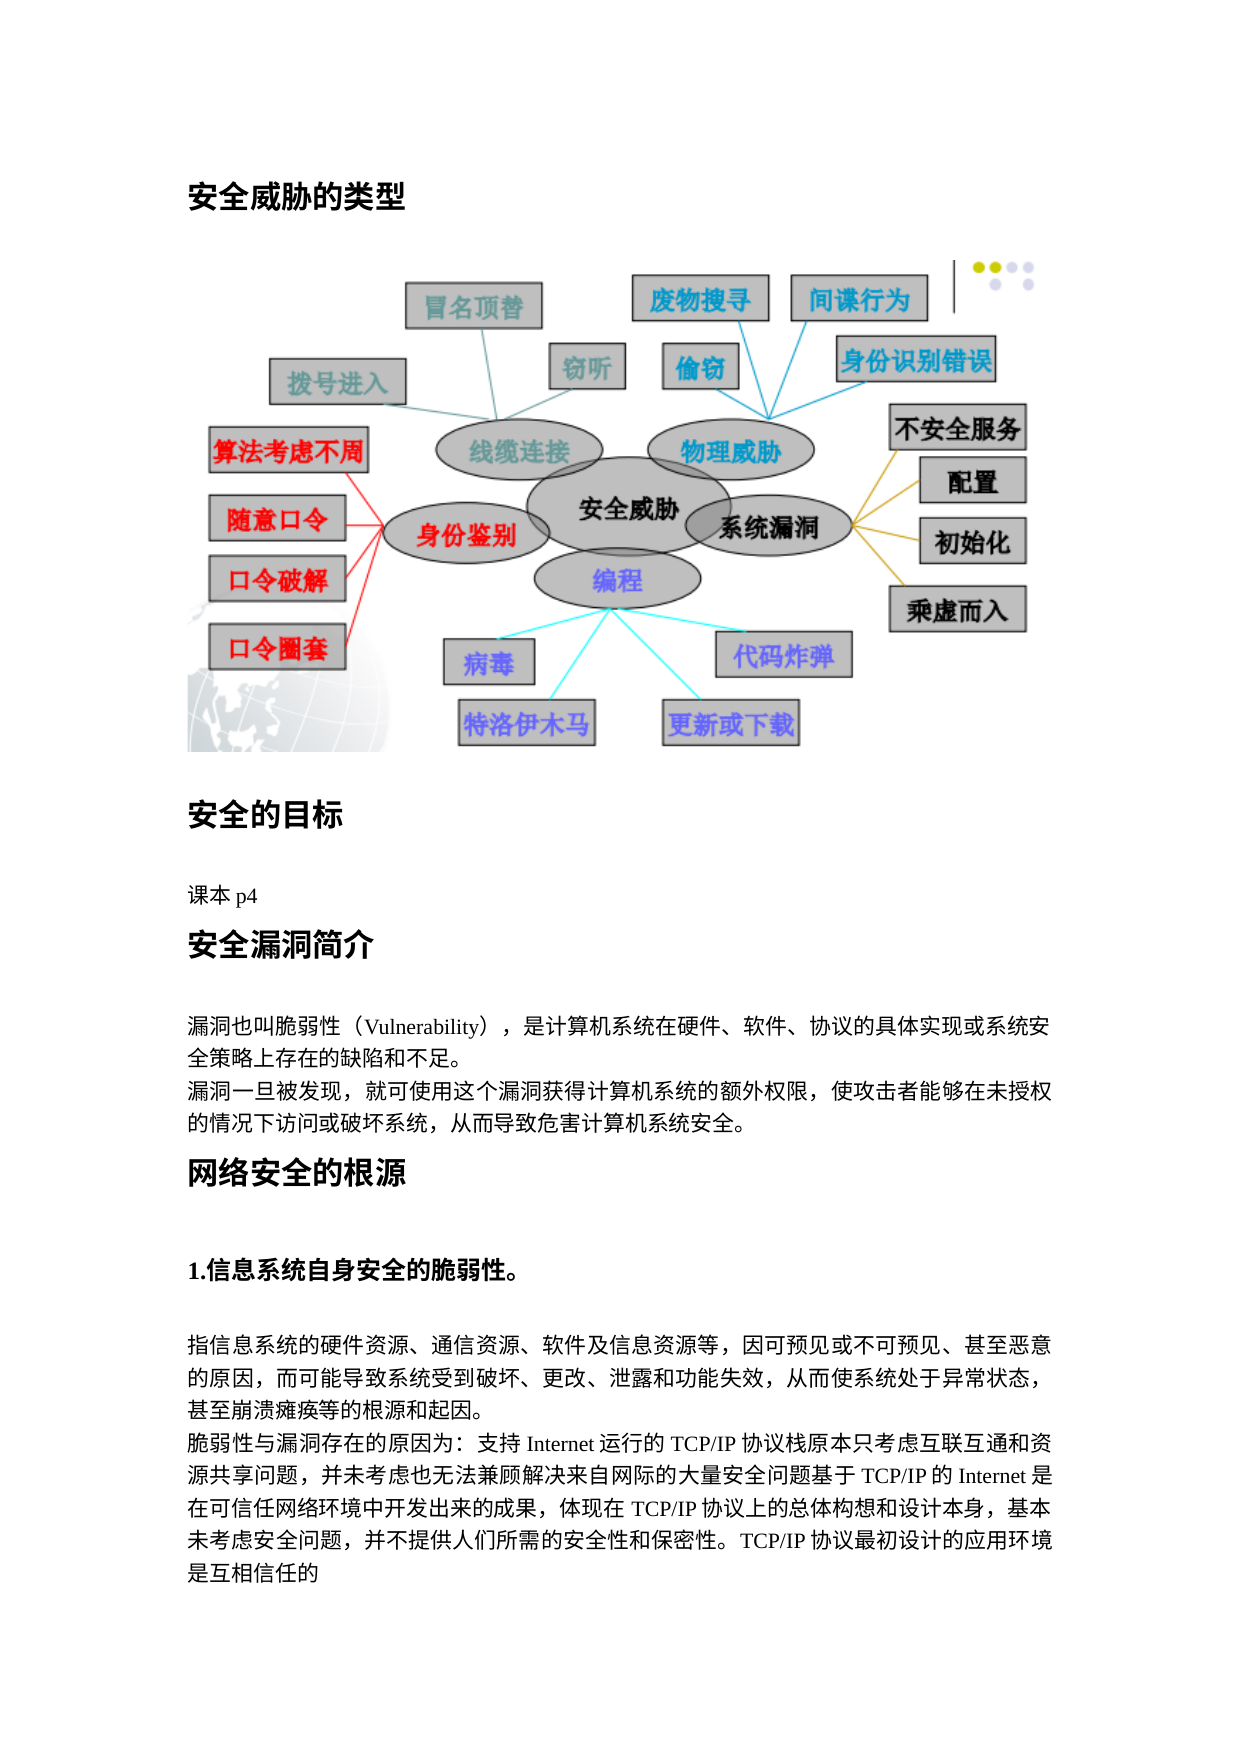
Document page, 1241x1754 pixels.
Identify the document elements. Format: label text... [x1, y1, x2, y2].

text 漏洞也叫脆弱性（Vulnerability），是计算机系统在硬件、软件、协议的具体实现或系统安全策略上存在的缺陷和不足。 [187, 1008, 1053, 1073]
subtitle 安全的目标 [187, 780, 1053, 845]
text 指信息系统的硬件资源、通信资源、软件及信息资源等，因可预见或不可预见、甚至恶意的原因，而可能导致系统受到破坏、更改、泄露和功能失效，从而使系统处于异常状态，甚至崩溃瘫痪等的根源和起因。 [187, 1328, 1053, 1425]
text 脆弱性与漏洞存在的原因为：支持Internet运行的TCP/IP协议栈原本只考虑互联互通和资源共享问题，并未考虑也无法兼顾解决来自网际的大量安全问题基于TCP/IP的Internet是在可信任网络环境中开发出来的成果，体现在TCP/IP协议上的总体构想和设计本身，基本未考虑安全问题，并不提供人们所需的安全性和保密性。TCP/IP协议最初设计的应用环境是互相信任的 [187, 1425, 1053, 1588]
text 漏洞一旦被发现，就可使用这个漏洞获得计算机系统的额外权限，使攻击者能够在未授权的情况下访问或破坏系统，从而导致危害计算机系统安全。 [187, 1073, 1053, 1138]
picture [187, 260, 1053, 752]
subtitle 1.信息系统自身安全的脆弱性。 [187, 1236, 1053, 1301]
subtitle 安全漏洞简介 [187, 910, 1053, 975]
text 课本p4 [187, 878, 1053, 910]
subtitle 网络安全的根源 [187, 1138, 1053, 1203]
subtitle 安全威胁的类型 [187, 162, 1053, 227]
